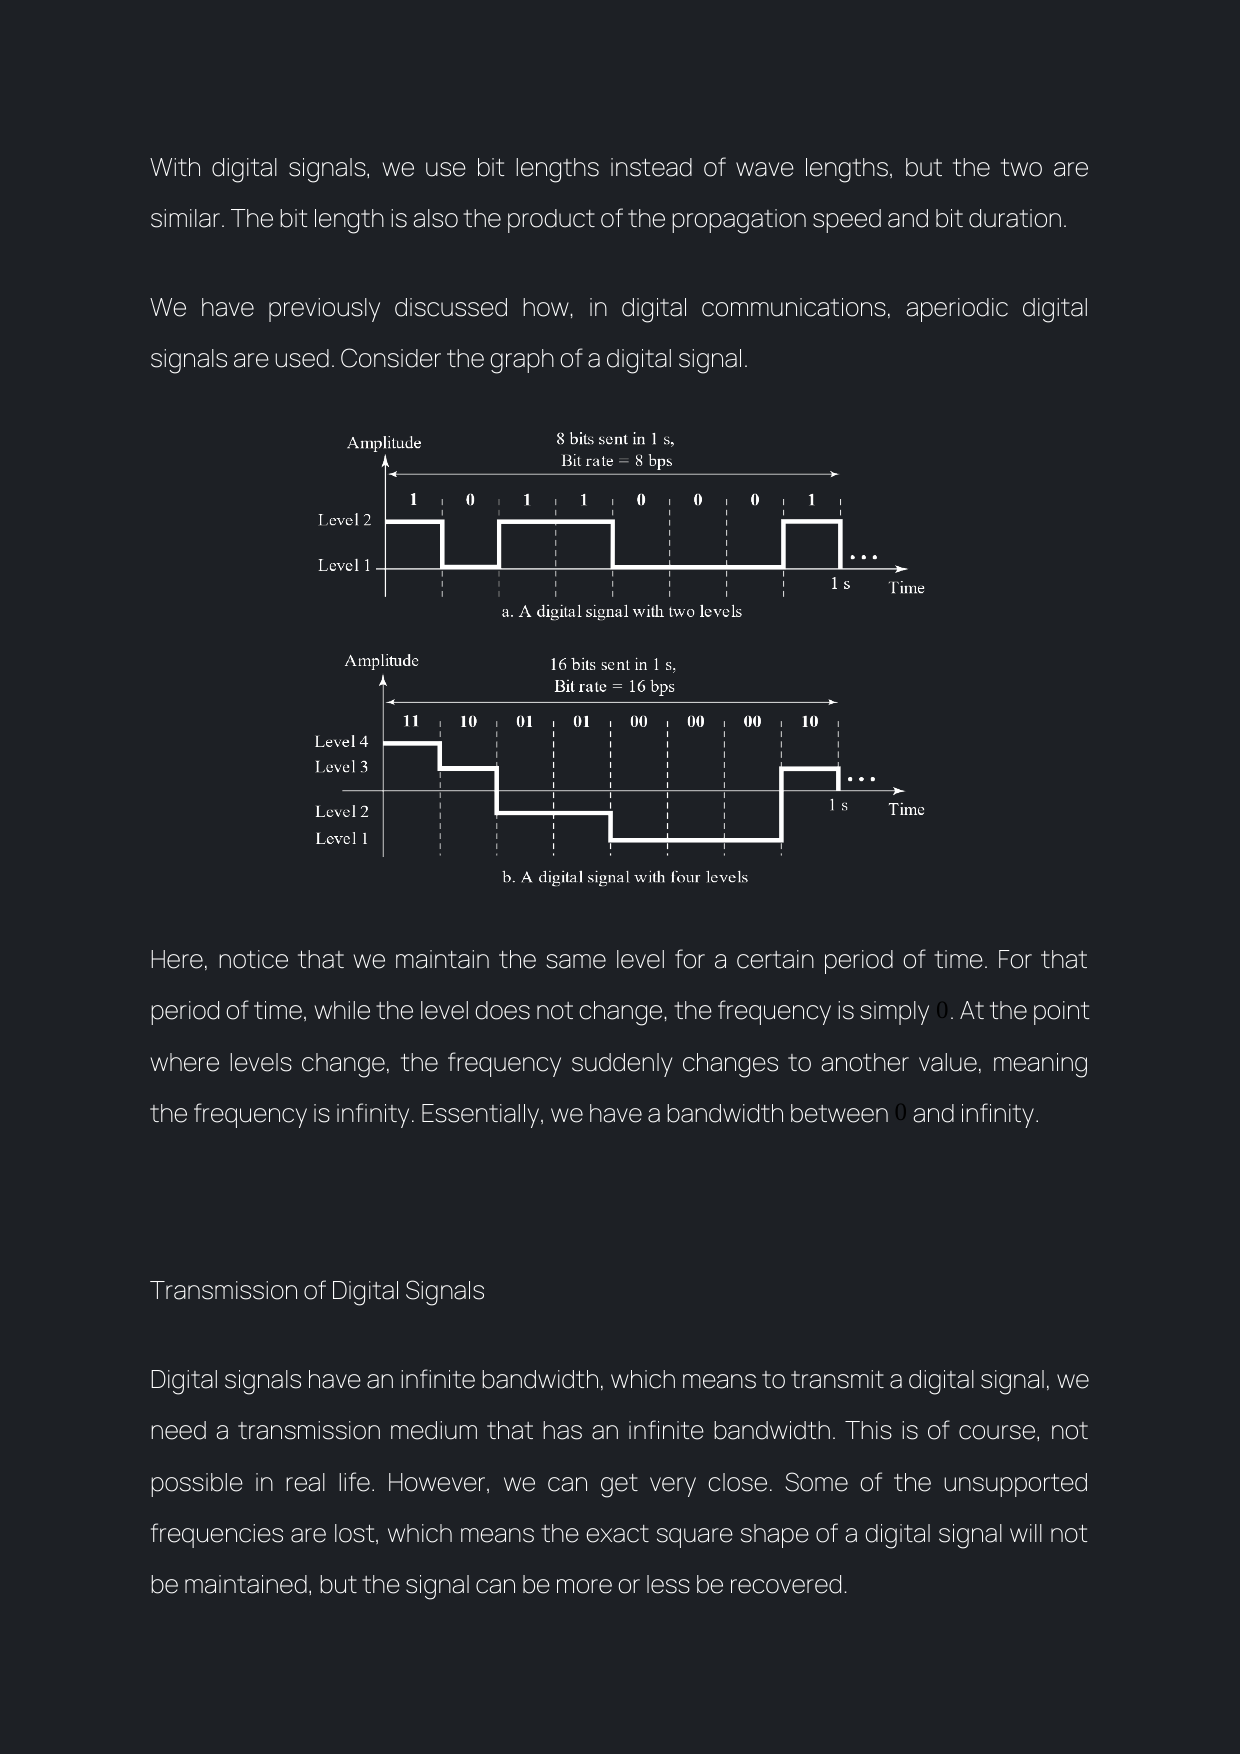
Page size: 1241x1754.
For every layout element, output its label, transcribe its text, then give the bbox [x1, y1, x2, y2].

subtitle Transmission of Digital Signals [150, 1273, 1090, 1307]
picture [314, 430, 926, 888]
text We have previously discussed how, in digital communications, aperiodic digital signals are used. Consider the graph of a digital signal. [150, 290, 1090, 375]
text Here, notice that we maintain the same level for a certain period of time. For that period of time, while the level does not change, the frequency is simply . At the point where levels change, the frequency suddenly changes to another value, meaning the frequency is infinity. Essentially, we have a bandwidth between and infinity. [150, 942, 1090, 1130]
text Digital signals have an infinite bandwidth, which means to transmit a digital signal, we need a transmission medium that has an infinite bandwidth. This is of course, not possible in real life. However, we can get very close. Some of the unsupported frequencies are lost, which means the exact square shape of a digital signal will not be maintained, but the signal can be more or less be recovered. [150, 1362, 1090, 1601]
text With digital signals, we use bit lengths instead of wave lengths, but the two are similar. The bit length is also the product of the propagation speed and bit duration. [150, 150, 1090, 235]
